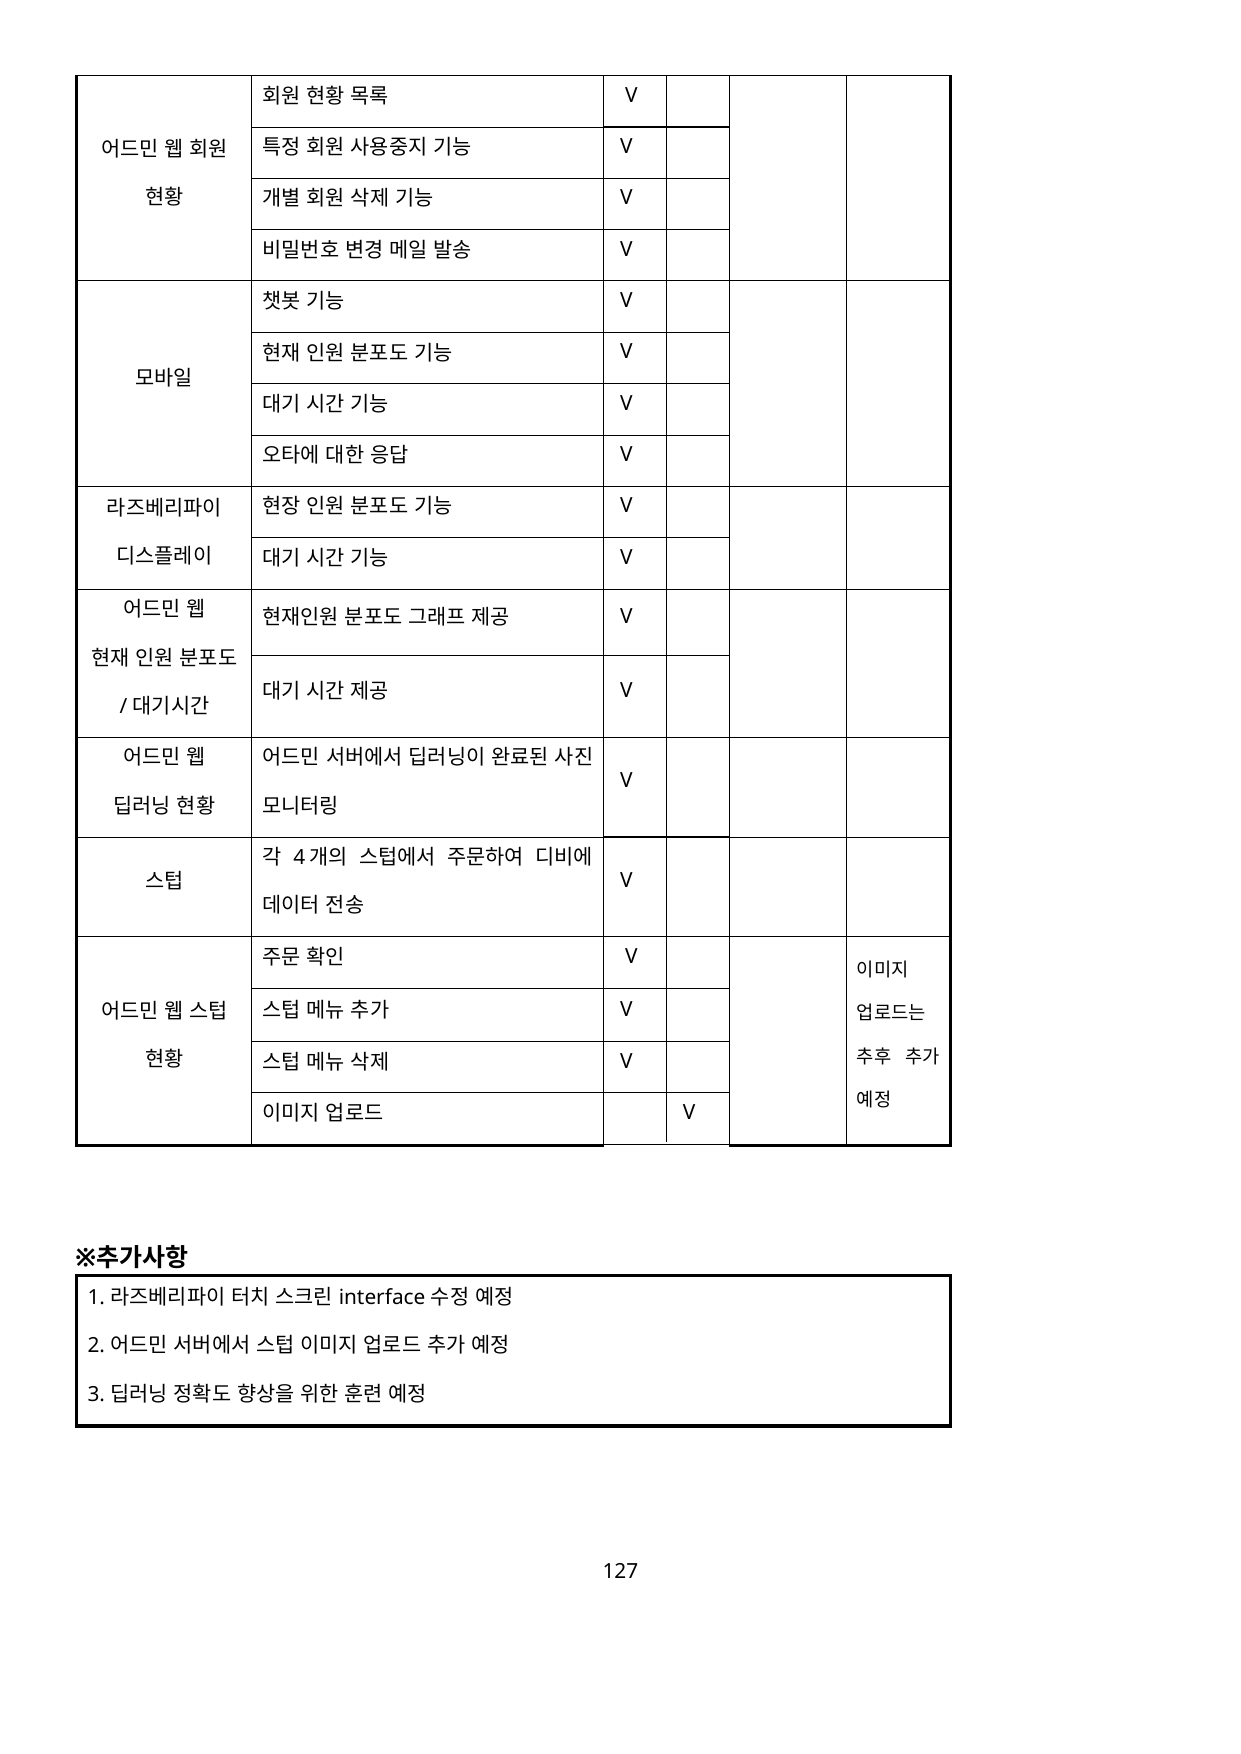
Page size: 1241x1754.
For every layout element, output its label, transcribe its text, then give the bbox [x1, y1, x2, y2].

table_cell V [604, 937, 666, 987]
table_cell [847, 76, 949, 280]
table_cell [847, 738, 949, 836]
table_cell [847, 838, 949, 936]
table_cell V [604, 179, 666, 229]
table_cell [667, 179, 729, 229]
table_cell 스텁 [78, 838, 251, 936]
table_cell 현장 인원 분포도 기능 [252, 487, 603, 537]
table_cell 스텁 메뉴 추가 [252, 989, 603, 1041]
table_cell [847, 590, 949, 737]
table_cell [667, 487, 729, 537]
table_cell V [604, 333, 666, 383]
table_cell V [667, 1093, 729, 1144]
table_cell V [604, 128, 666, 178]
table_cell V [604, 384, 666, 434]
table_cell [667, 590, 729, 655]
table_cell 대기 시간 제공 [252, 656, 603, 737]
table_cell V [604, 989, 666, 1041]
table_cell V [604, 656, 666, 737]
table_cell V [604, 838, 666, 936]
table_cell 챗봇 기능 [252, 281, 603, 332]
table_cell V [604, 230, 666, 280]
table_cell [667, 128, 729, 178]
table_cell [667, 76, 729, 126]
table_cell [730, 937, 846, 1144]
table_cell [667, 989, 729, 1041]
table_cell 어드민 웹 현재 인원 분포도 / 대기시간 [78, 590, 251, 737]
table_cell 현재 인원 분포도 기능 [252, 333, 603, 383]
table_cell 스텁 메뉴 삭제 [252, 1042, 603, 1092]
table_cell [667, 538, 729, 588]
table_cell [730, 590, 846, 737]
table_cell [667, 230, 729, 280]
table_cell [730, 76, 846, 280]
table_cell V [604, 281, 666, 332]
table_cell 대기 시간 기능 [252, 384, 603, 434]
table_cell 어드민 웹 스텁 현황 [78, 937, 251, 1144]
table_cell 회원 현황 목록 [252, 76, 603, 126]
table_cell 어드민 서버에서 딥러닝이 완료된 사진 모니터링 [252, 738, 603, 836]
table_cell [730, 738, 846, 836]
table_cell [847, 487, 949, 588]
table_cell [730, 838, 846, 936]
table_cell [667, 656, 729, 737]
table_cell 현재인원 분포도 그래프 제공 [252, 590, 603, 655]
table_cell [667, 838, 729, 936]
table_cell [667, 281, 729, 332]
table_cell [667, 738, 729, 836]
table_cell [730, 281, 846, 486]
table_cell 어드민 웹 회원 현황 [78, 76, 251, 280]
table_cell 비밀번호 변경 메일 발송 [252, 230, 603, 280]
table_cell V [604, 1042, 666, 1092]
table_cell 이미지 업로드 [252, 1093, 603, 1144]
table_cell V [604, 538, 666, 588]
table_cell [667, 333, 729, 383]
table_cell 각 4개의 스텁에서 주문하여 디비에 데이터 전송 [252, 838, 603, 936]
table_cell 이미지 업로드는 추후 추가 예정 [847, 937, 949, 1144]
table_cell 모바일 [78, 281, 251, 486]
table_cell 주문 확인 [252, 937, 603, 987]
table_cell 어드민 웹 딥러닝 현황 [78, 738, 251, 836]
table_cell V [604, 738, 666, 836]
table_cell [847, 281, 949, 486]
table_cell V [604, 590, 666, 655]
table_cell 개별 회원 삭제 기능 [252, 179, 603, 229]
table_cell [667, 384, 729, 434]
table_cell V [604, 76, 666, 126]
table_cell [604, 1093, 667, 1144]
text ※추가사항 [75, 1238, 1165, 1274]
table_cell [667, 1042, 729, 1092]
table_cell 라즈베리파이 디스플레이 [78, 487, 251, 588]
table_cell [730, 487, 846, 588]
table_cell 대기 시간 기능 [252, 538, 603, 588]
table_cell 오타에 대한 응답 [252, 436, 603, 486]
table_cell V [604, 436, 666, 486]
table_cell [667, 937, 729, 987]
table_cell [667, 436, 729, 486]
table_header 1. 라즈베리파이 터치 스크린 interface 수정 예정 2. 어드민 서버에서 스텁 이미지 업로드 추가 예정 3. 딥러닝 정확도 향상을 위한 훈련 예정 [78, 1277, 949, 1424]
table_cell V [604, 487, 666, 537]
table_cell 특정 회원 사용중지 기능 [252, 128, 603, 178]
